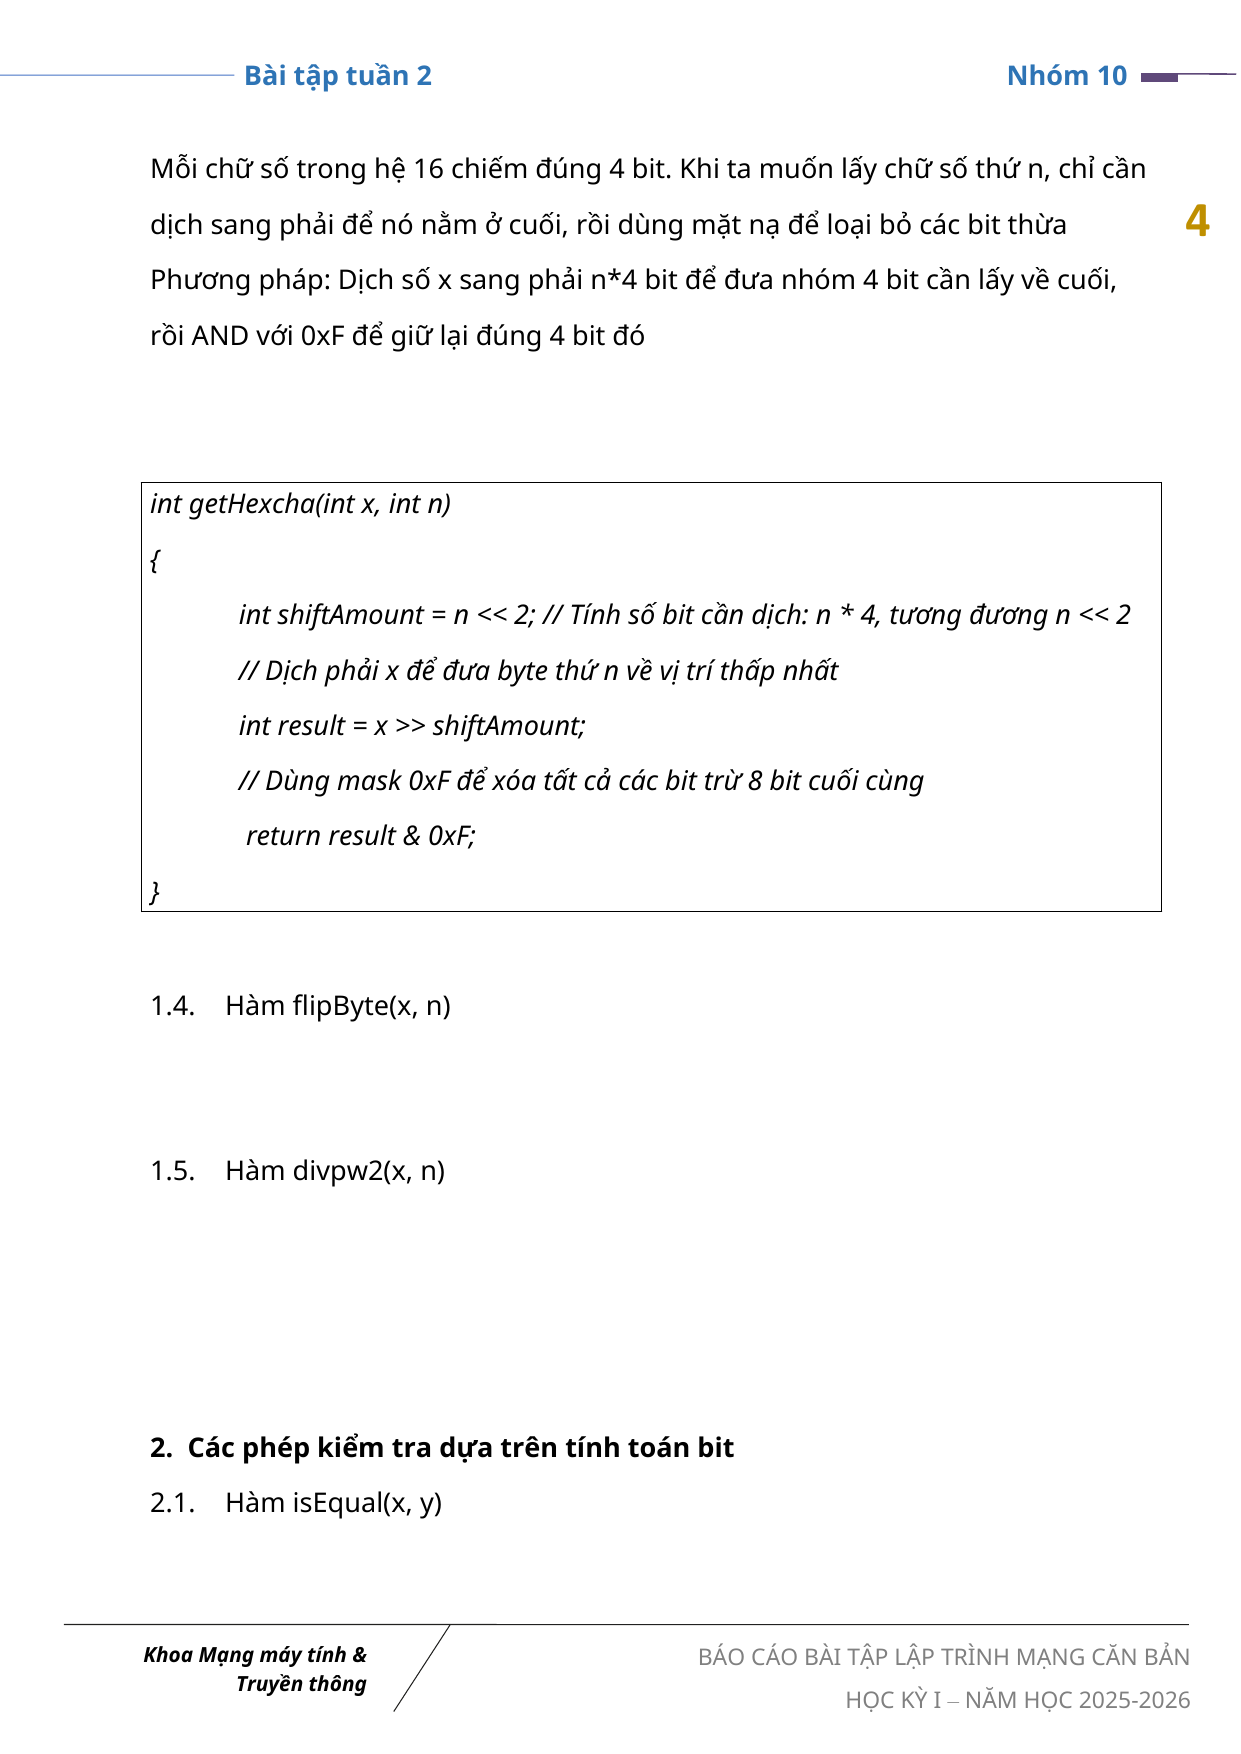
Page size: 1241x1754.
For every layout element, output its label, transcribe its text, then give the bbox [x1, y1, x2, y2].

list Các phép kiểm tra dựa trên tính toán bit [150, 1428, 1153, 1465]
text int getHexcha(int x, int n) [142, 483, 1161, 522]
text } [142, 869, 1161, 911]
text int result = x >> shiftAmount; [142, 703, 1161, 743]
text // Dùng mask 0xF để xóa tất cả các bit trừ 8 bit cuối cùng [142, 758, 1161, 798]
text int shiftAmount = n << 2; // Tính số bit cần dịch: n * 4, tương đương n << 2 [142, 592, 1161, 632]
text return result & 0xF; [142, 814, 1161, 854]
list Hàm flipByte(x, n) [150, 986, 1153, 1023]
text Phương pháp: Dịch số x sang phải n*4 bit để đưa nhóm 4 bit cần lấy về cuối, rồi AND với 0xF để giữ lại đúng 4 bit đó [150, 261, 1153, 353]
text { [142, 537, 1161, 577]
text // Dịch phải x để đưa byte thứ n về vị trí thấp nhất [142, 648, 1161, 688]
list Hàm divpw2(x, n) [150, 1152, 1153, 1189]
text Mỗi chữ số trong hệ 16 chiếm đúng 4 bit. Khi ta muốn lấy chữ số thứ n, chỉ cần dịch sang phải để nó nằm ở cuối, rồi dùng mặt nạ để loại bỏ các bit thừa [150, 150, 1153, 242]
list Hàm isEqual(x, y) [150, 1484, 1153, 1521]
